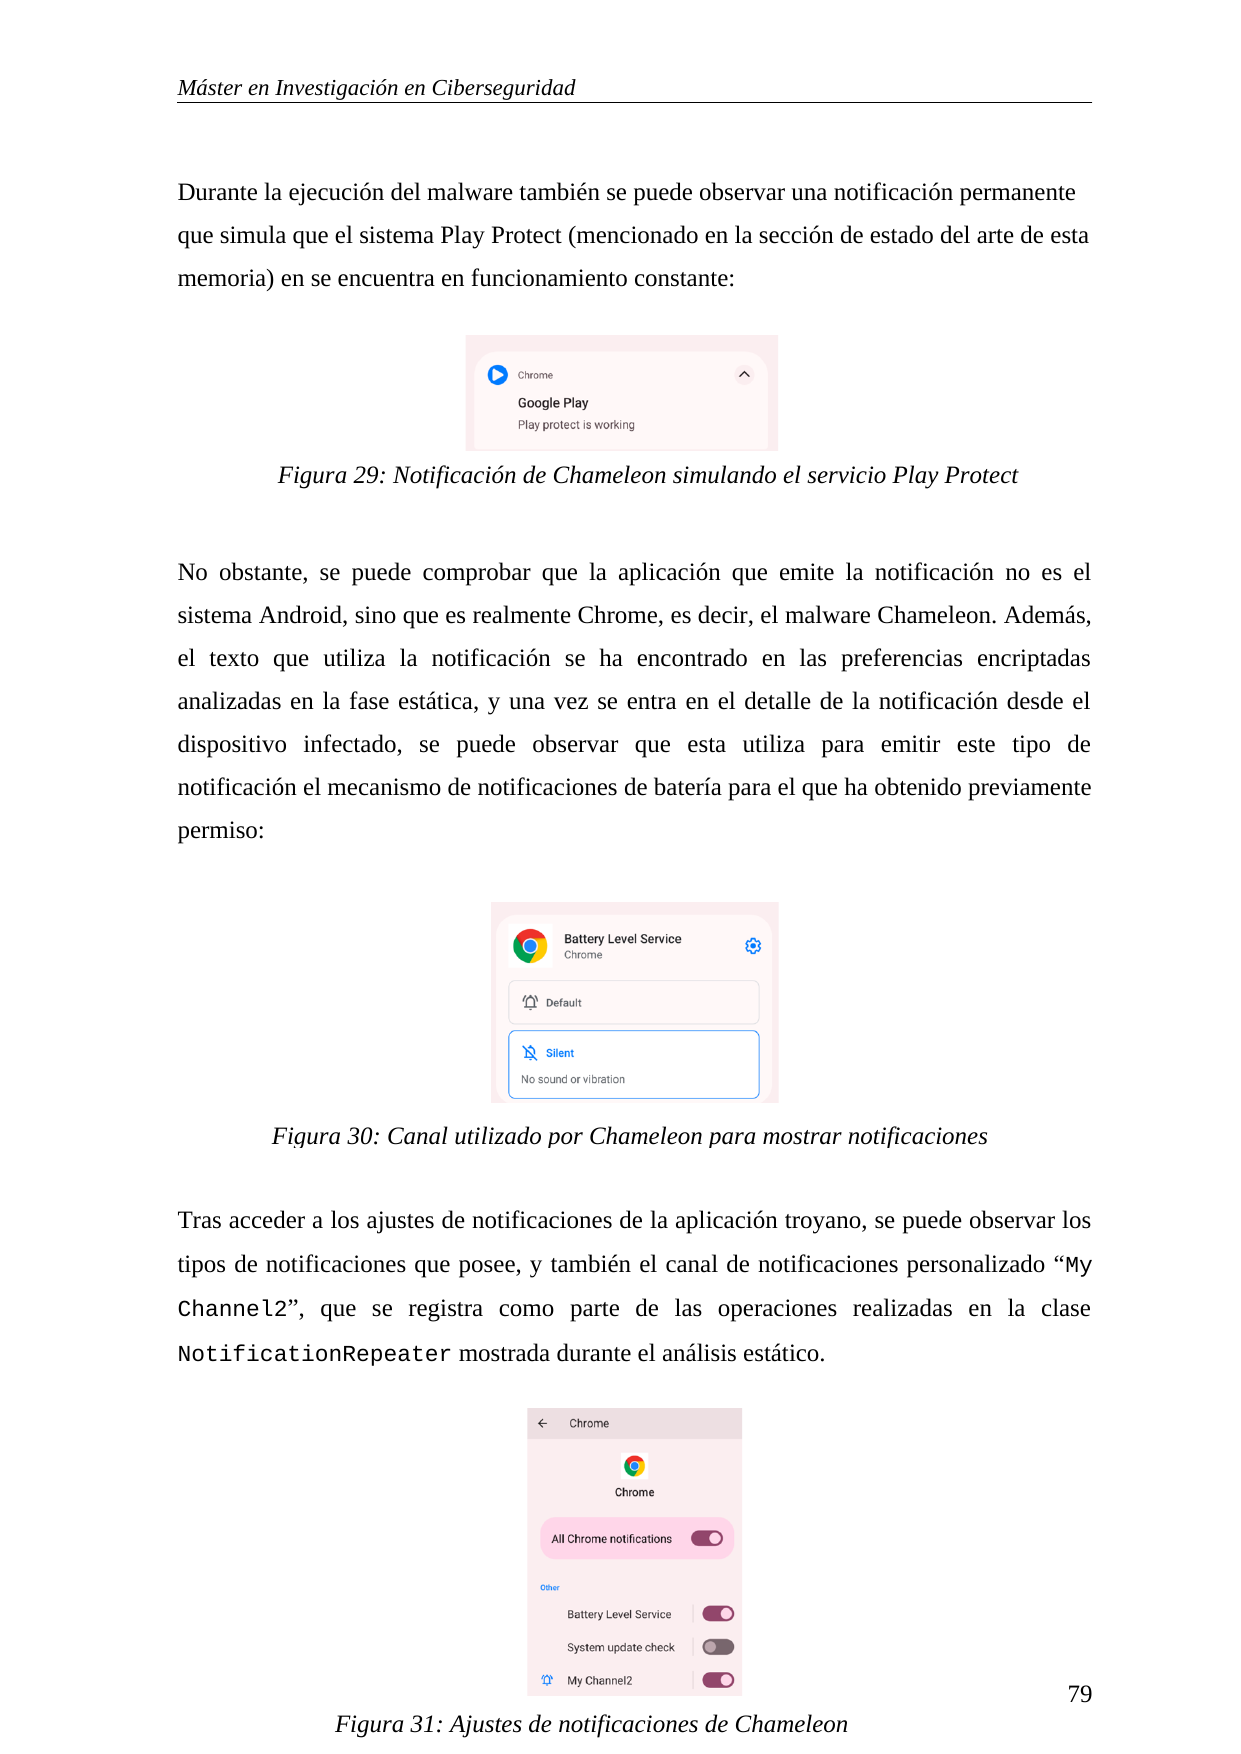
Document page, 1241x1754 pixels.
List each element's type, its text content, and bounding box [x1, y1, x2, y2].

picture [491, 902, 779, 1103]
text Tras activar los permisos solicitados por parte de la aplicación, se puede utilizar como una aplicación estándar en el caso de que sea visible. Si se ejecuta la aplicación estando conectado a internet, se podrá ver una interfaz estándar web del buscador Google, con la disposición mencionada previamente. En caso contrario de no contar con conexión, la aplicación muestra la interfaz de advertencia de fallo de internet que ha sido identificada y analizada durante la fase estática:Durante la ejecución del malware también se puede observar una notificación permanente que simula que el sistema Play Protect (mencionado en la sección de estado del arte de esta memoria) en se encuentra en funcionamiento constante: [177, 177, 1092, 292]
text No obstante, se puede comprobar que la aplicación que emite la notificación no es el sistema Android, sino que es realmente Chrome, es decir, el malware Chameleon. Además, el texto que utiliza la notificación se ha encontrado en las preferencias encriptadas analizadas en la fase estática, y una vez se entra en el detalle de la notificación desde el dispositivo infectado, se puede observar que esta utiliza para emitir este tipo de notificación el mecanismo de notificaciones de batería para el que ha obtenido previamente permiso: [177, 557, 1092, 844]
picture [465, 335, 779, 451]
picture [527, 1408, 743, 1696]
text Tras acceder a los ajustes de notificaciones de la aplicación troyano, se puede observar los tipos de notificaciones que posee, y también el canal de notificaciones personalizado “My Channel2”, que se registra como parte de las operaciones realizadas en la clase NotificationRepeater mostrada durante el análisis estático. [177, 1206, 1092, 1368]
